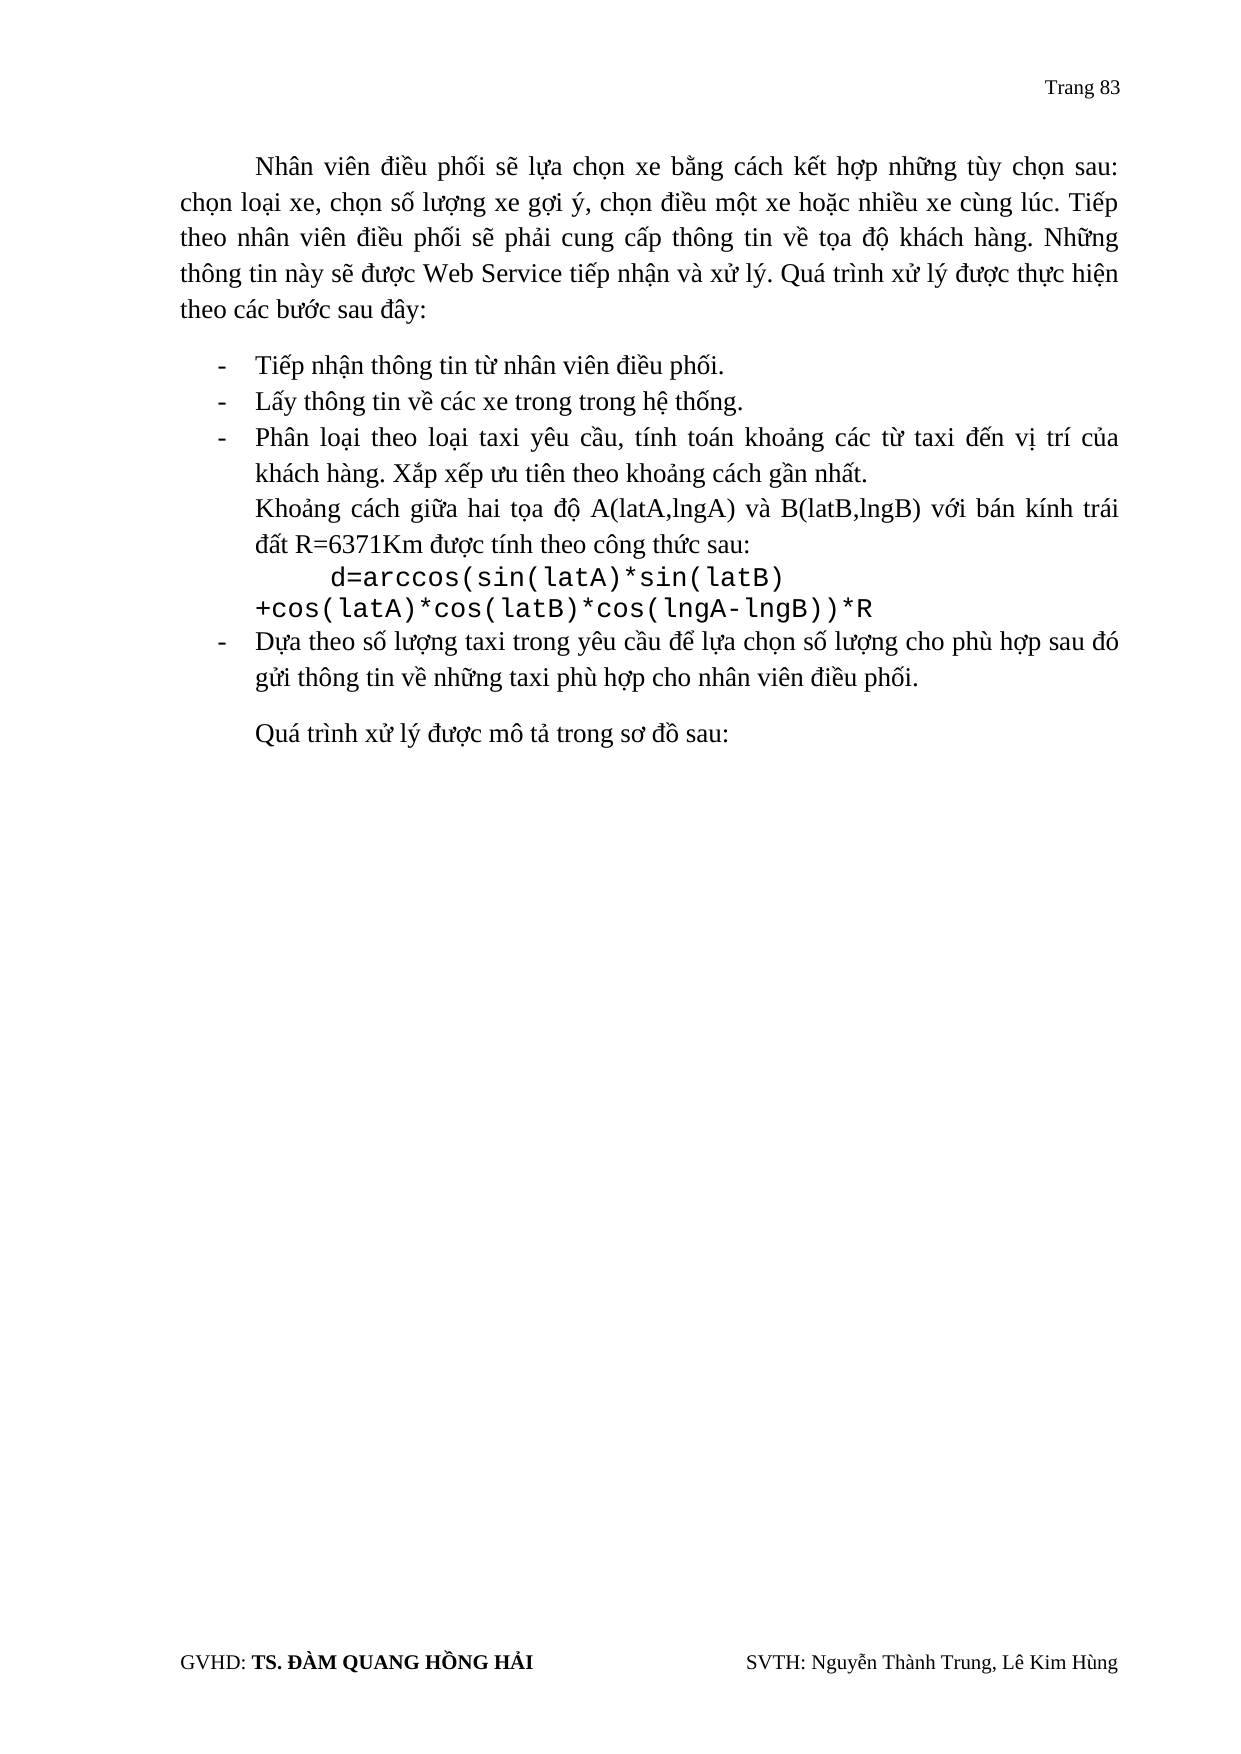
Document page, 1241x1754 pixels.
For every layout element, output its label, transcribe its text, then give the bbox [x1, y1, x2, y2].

text Quá trình xử lý được mô tả trong sơ đồ sau: [217, 718, 1120, 749]
text Nhân viên điều phối sẽ lựa chọn xe bằng cách kết hợp những tùy chọn sau: chọn loại xe, chọn số lượng xe gợi ý, chọn điều một xe hoặc nhiều xe cùng lúc. Tiếp theo nhân viên điều phối sẽ phải cung cấp thông tin về tọa độ khách hàng. Những thông tin này sẽ được Web Service tiếp nhận và xử lý. Quá trình xử lý được thực hiện theo các bước sau đây: [180, 150, 1120, 324]
list Lấy thông tin về các xe trong trong hệ thống. [217, 385, 1120, 416]
list Tiếp nhận thông tin từ nhân viên điều phối. [217, 349, 1120, 381]
list d=arccos(sin(latA)*sin(latB)+cos(latA)*cos(latB)*cos(lngA-lngB))*R [255, 564, 1120, 625]
list Phân loại theo loại taxi yêu cầu, tính toán khoảng các từ taxi đến vị trí của khách hàng. Xắp xếp ưu tiên theo khoảng cách gần nhất. [217, 421, 1120, 488]
list Dựa theo số lượng taxi trong yêu cầu để lựa chọn số lượng cho phù hợp sau đó gửi thông tin về những taxi phù hợp cho nhân viên điều phối. [217, 625, 1120, 692]
list Khoảng cách giữa hai tọa độ A(latA,lngA) và B(latB,lngB) với bán kính trái đất R=6371Km được tính theo công thức sau: [255, 492, 1120, 559]
